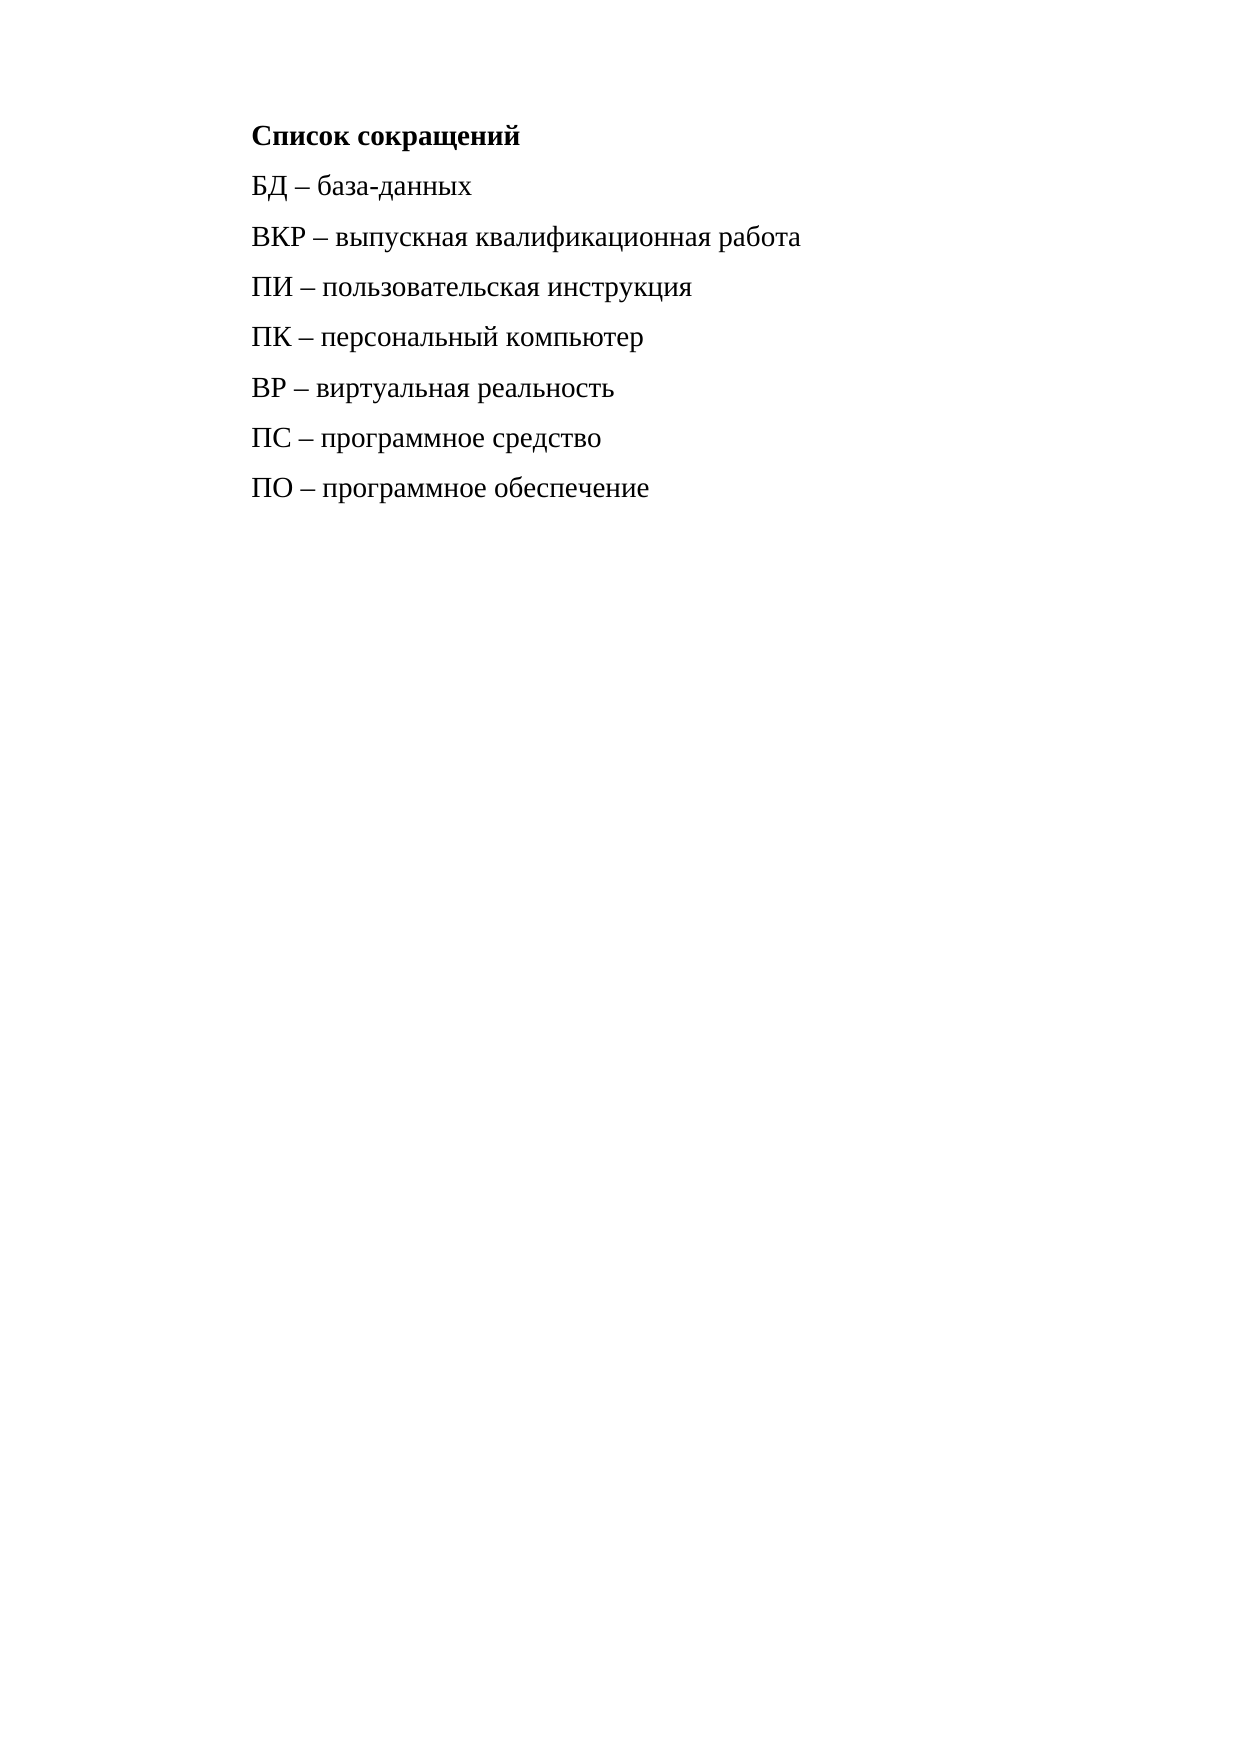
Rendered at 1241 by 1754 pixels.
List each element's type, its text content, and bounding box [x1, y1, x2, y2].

text ПИ – пользовательская инструкция [177, 269, 1181, 303]
text ПС – программное средство [177, 420, 1181, 453]
text БД – база-данных [177, 168, 1181, 202]
subtitle Список сокращений [177, 118, 1181, 152]
text ПК – персональный компьютер [177, 319, 1181, 353]
text ВКР – выпускная квалификационная работа [177, 219, 1181, 252]
text ПО – программное обеспечение [177, 470, 1181, 504]
text ВР – виртуальная реальность [177, 370, 1181, 403]
